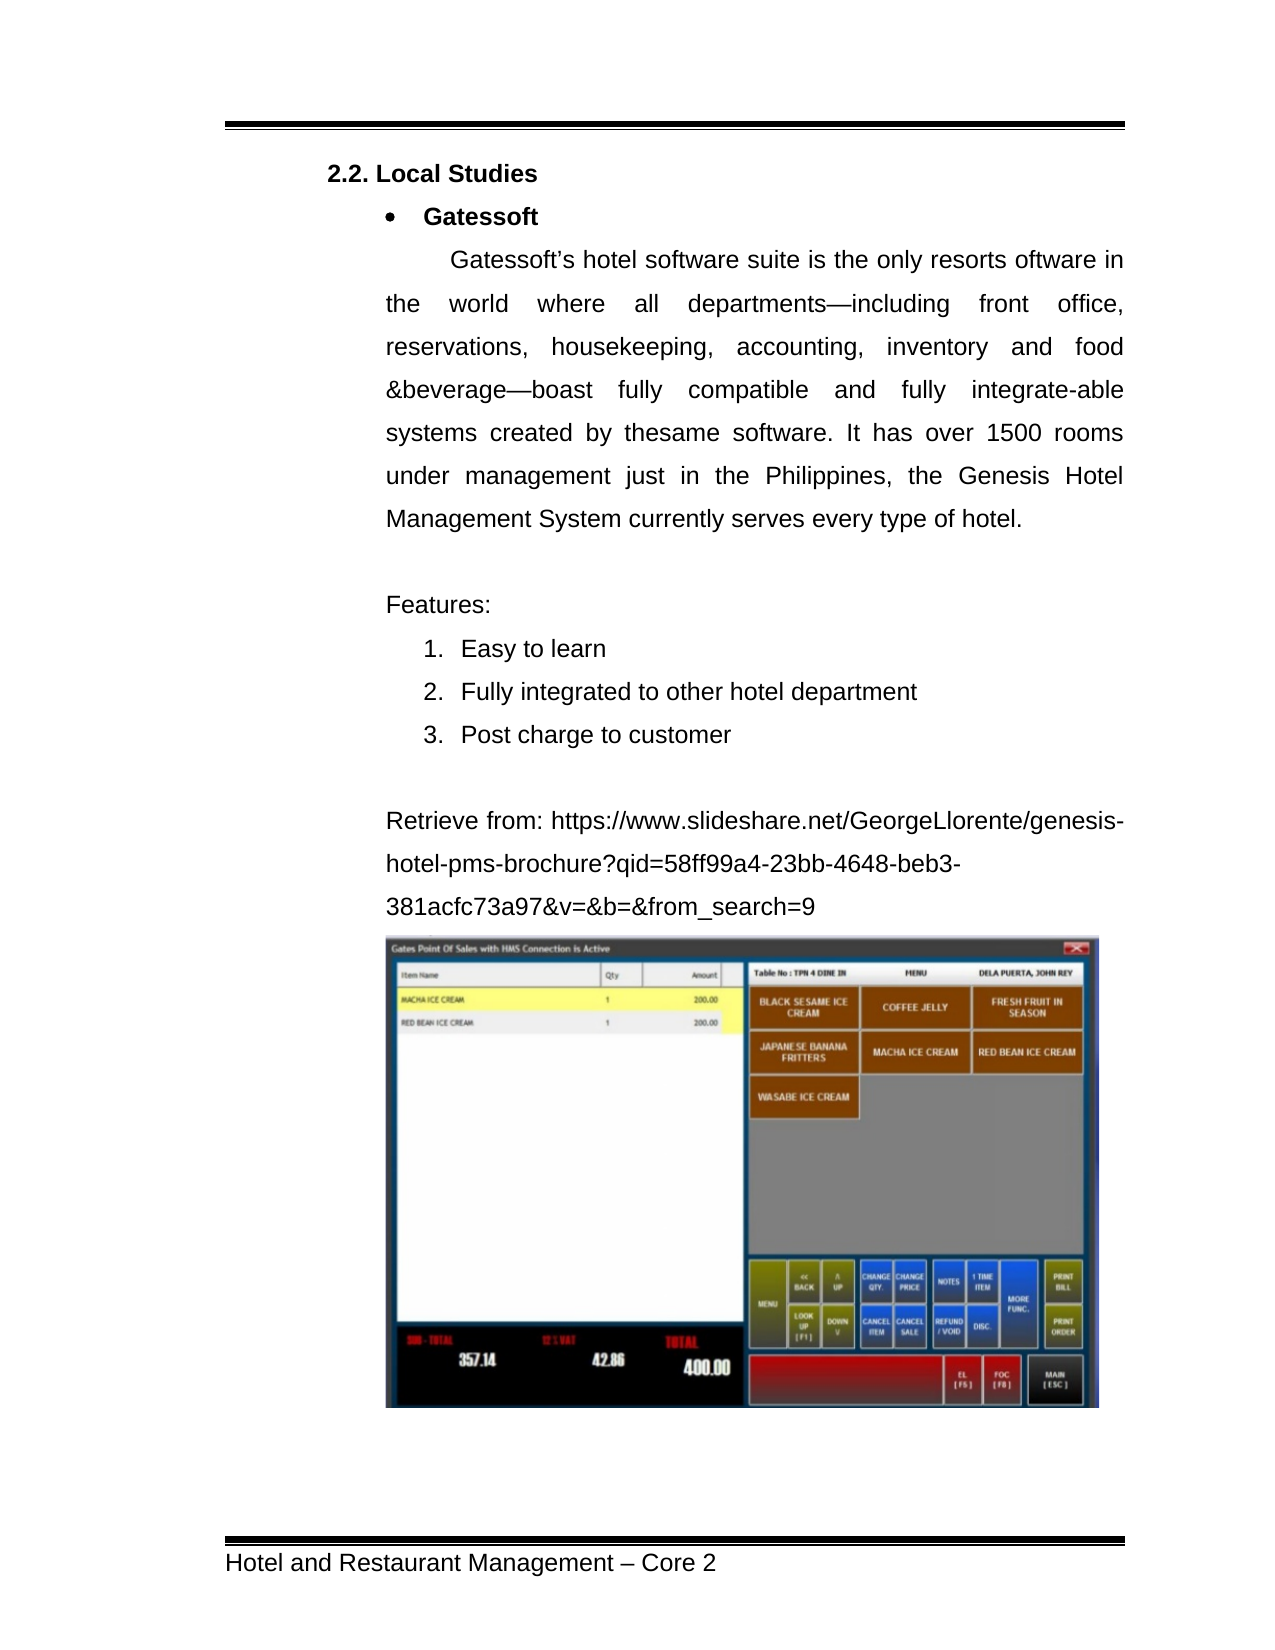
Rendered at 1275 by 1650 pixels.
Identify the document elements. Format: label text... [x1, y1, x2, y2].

list Easy to learn [423, 634, 1125, 662]
list Post charge to customer [423, 720, 1125, 749]
list Gatessoft [386, 202, 1125, 231]
text Retrieve from: https://www.slideshare.net/GeorgeLlorente/genesis-hotel-pms-brochure?qid=58ff99a4-23bb-4648-beb3-381acfc73a97&v=&b=&from_search=9 [386, 806, 1125, 921]
list Local Studies [327, 159, 1125, 188]
text Features: [386, 591, 1125, 619]
list Fully integrated to other hotel department [423, 677, 1125, 706]
picture [385, 935, 1100, 1408]
text Gatessoft’s hotel software suite is the only resorts oftware in the world where all departments—including front office, reservations, housekeeping, accounting, inventory and food &beverage—boast fully compatible and fully integrate-able systems created by thesame software. It has over 1500 rooms under management just in the Philippines, the Genesis Hotel Management System currently serves every type of hotel. [386, 246, 1125, 533]
